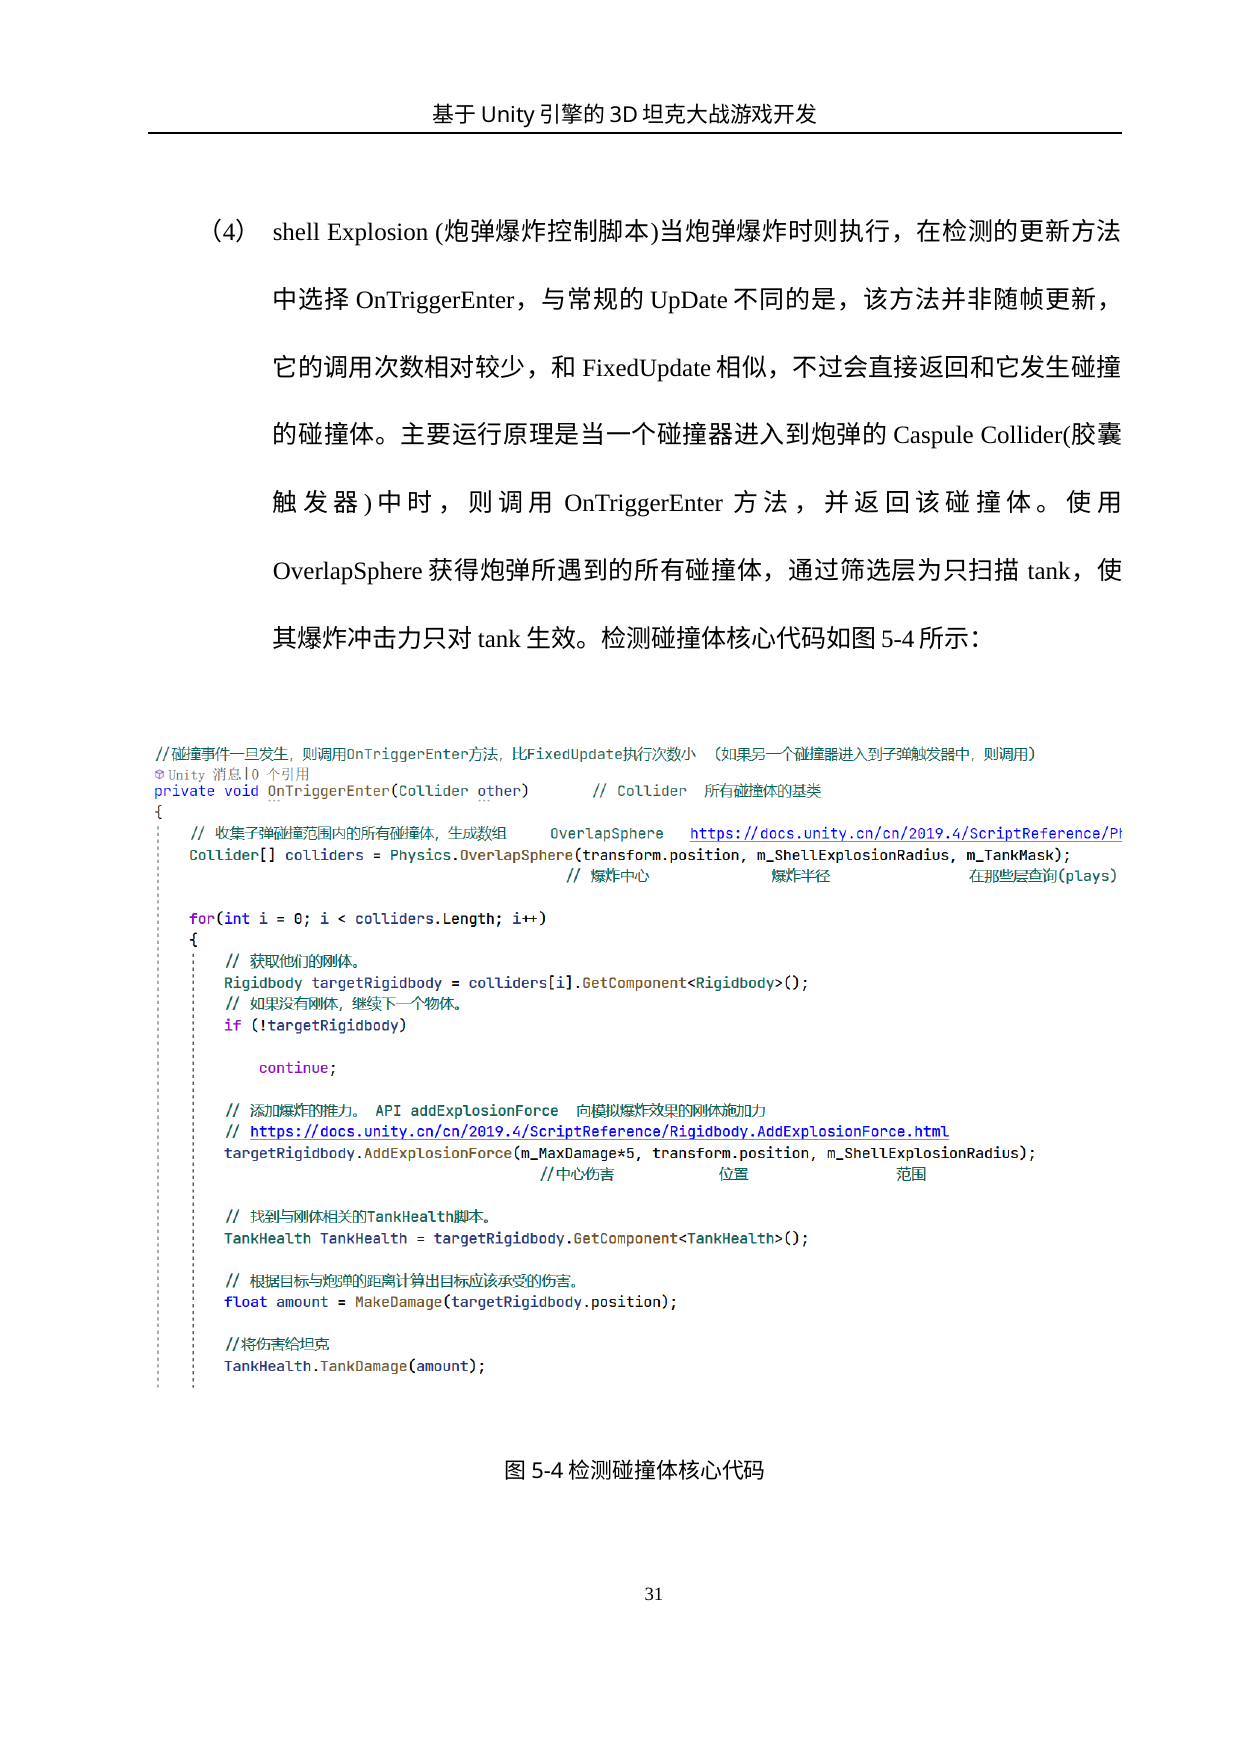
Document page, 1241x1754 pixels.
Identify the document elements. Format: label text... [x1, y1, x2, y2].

text 图 5-4 检测碰撞体核心代码 [148, 1452, 1122, 1486]
picture [147, 738, 1123, 1388]
list shell Explosion (炮弹爆炸控制脚本)当炮弹爆炸时则执行，在检测的更新方法中选择OnTriggerEnter，与常规的UpDate不同的是，该方法并非随帧更新，它的调用次数相对较少，和FixedUpdate相似，不过会直接返回和它发生碰撞的碰撞体。主要运行原理是当一个碰撞器进入到炮弹的Caspule Collider(胶囊触发器)中时，则调用OnTriggerEnter方法，并返回该碰撞体。使用OverlapSphere获得炮弹所遇到的所有碰撞体，通过筛选层为只扫描tank，使其爆炸冲击力只对tank生效。检测碰撞体核心代码如图5-4所示： [198, 195, 1122, 671]
